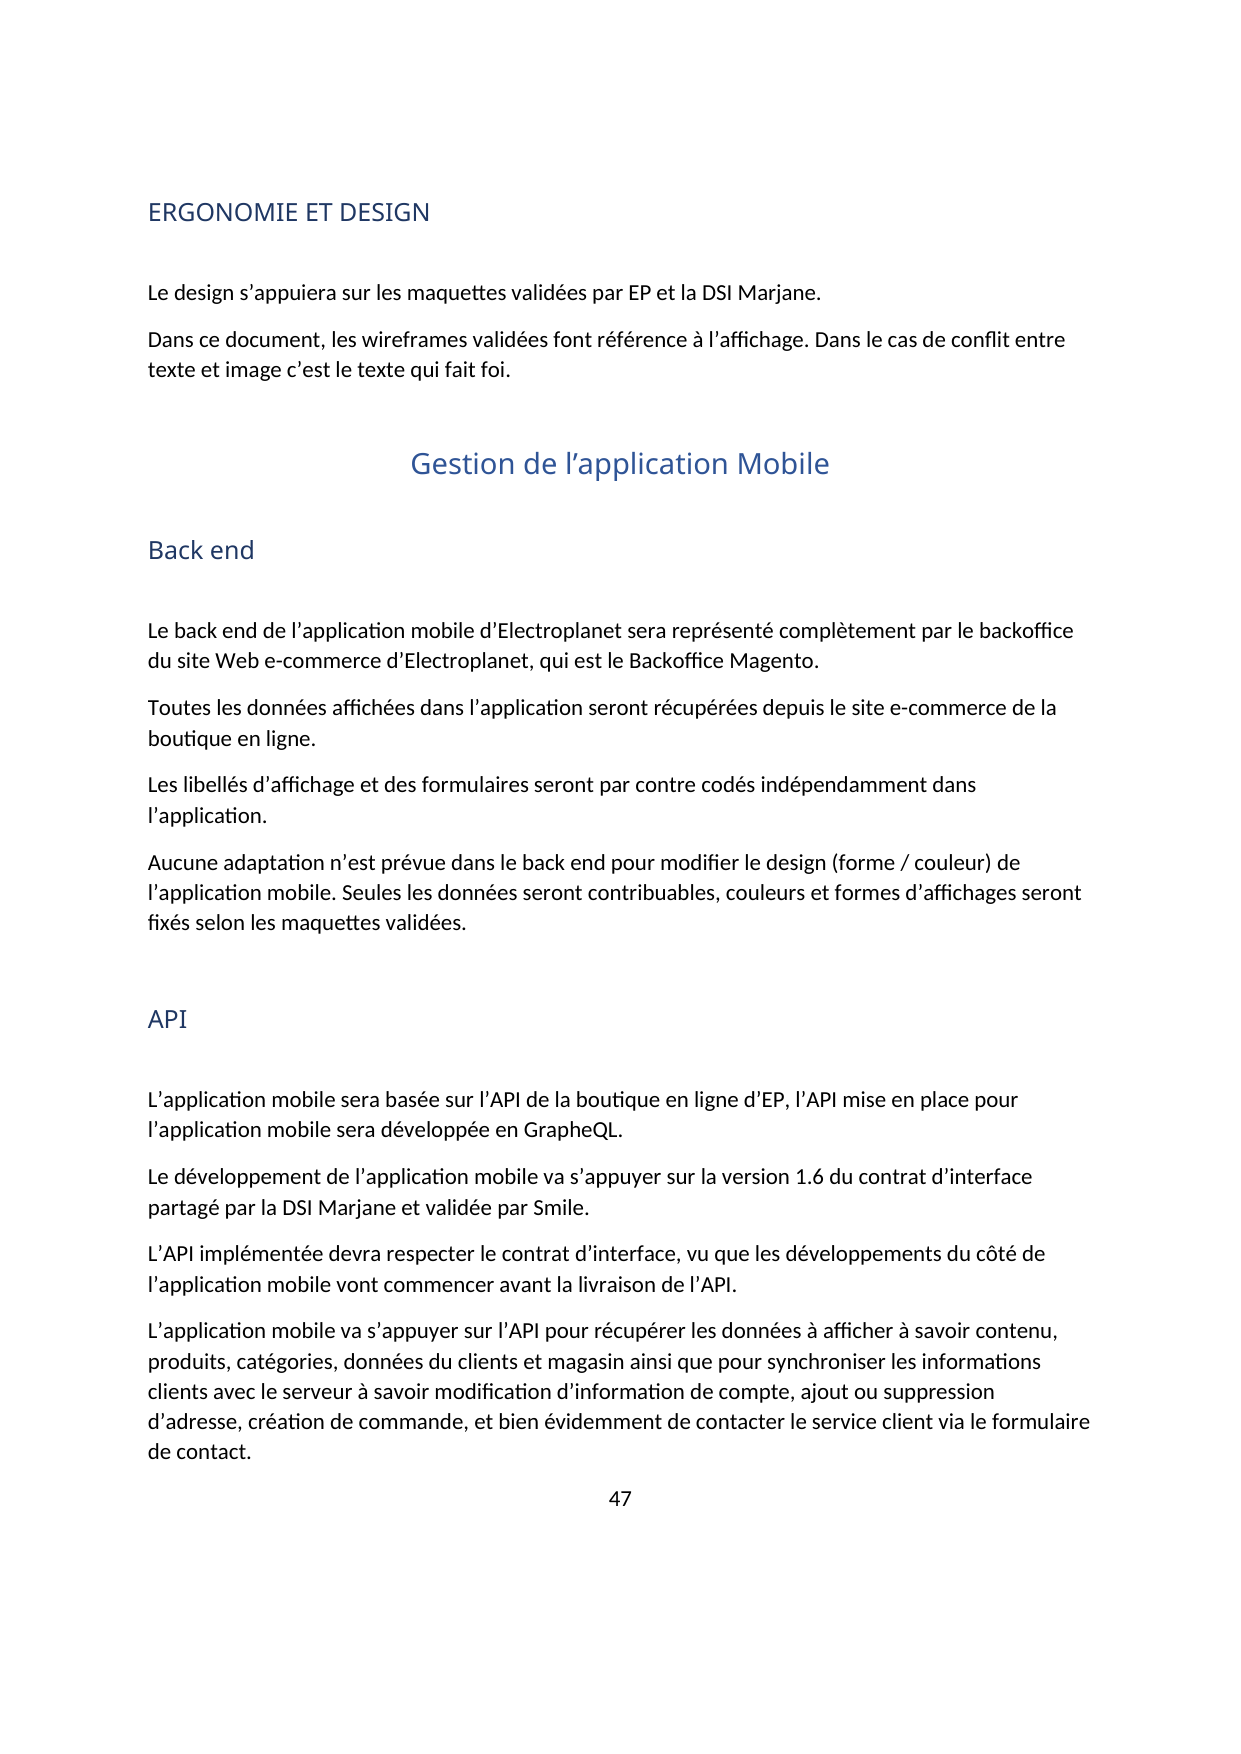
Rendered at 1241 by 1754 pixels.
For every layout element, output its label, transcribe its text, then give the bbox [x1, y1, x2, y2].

subtitle API [148, 1002, 1093, 1036]
text Aucune adaptation n’est prévue dans le back end pour modifier le design (forme / couleur) de l’application mobile. Seules les données seront contribuables, couleurs et formes d’affichages seront fixés selon les maquettes validées. [148, 848, 1093, 936]
subtitle Back end [148, 533, 1093, 567]
text Le design s’appuiera sur les maquettes validées par EP et la DSI Marjane. [148, 278, 1093, 306]
text L’application mobile va s’appuyer sur l’API pour récupérer les données à afficher à savoir contenu, produits, catégories, données du clients et magasin ainsi que pour synchroniser les informations clients avec le serveur à savoir modification d’information de compte, ajout ou suppression d’adresse, création de commande, et bien évidemment de contacter le service client via le formulaire de contact. [148, 1317, 1093, 1466]
text L’API implémentée devra respecter le contrat d’interface, vu que les développements du côté de l’application mobile vont commencer avant la livraison de l’API. [148, 1239, 1093, 1298]
text Le back end de l’application mobile d’Electroplanet sera représenté complètement par le backoffice du site Web e-commerce d’Electroplanet, qui est le Backoffice Magento. [148, 616, 1093, 674]
text Le développement de l’application mobile va s’appuyer sur la version 1.6 du contrat d’interface partagé par la DSI Marjane et validée par Smile. [148, 1162, 1093, 1221]
subtitle Gestion de l’application Mobile [148, 443, 1093, 483]
text L’application mobile sera basée sur l’API de la boutique en ligne d’EP, l’API mise en place pour l’application mobile sera développée en GrapheQL. [148, 1085, 1093, 1144]
text Les libellés d’affichage et des formulaires seront par contre codés indépendamment dans l’application. [148, 771, 1093, 829]
text Dans ce document, les wireframes validées font référence à l’affichage. Dans le cas de conflit entre texte et image c’est le texte qui fait foi. [148, 325, 1093, 383]
subtitle ERGONOMIE ET DESIGN [148, 194, 1093, 228]
text Toutes les données affichées dans l’application seront récupérées depuis le site e-commerce de la boutique en ligne. [148, 693, 1093, 752]
